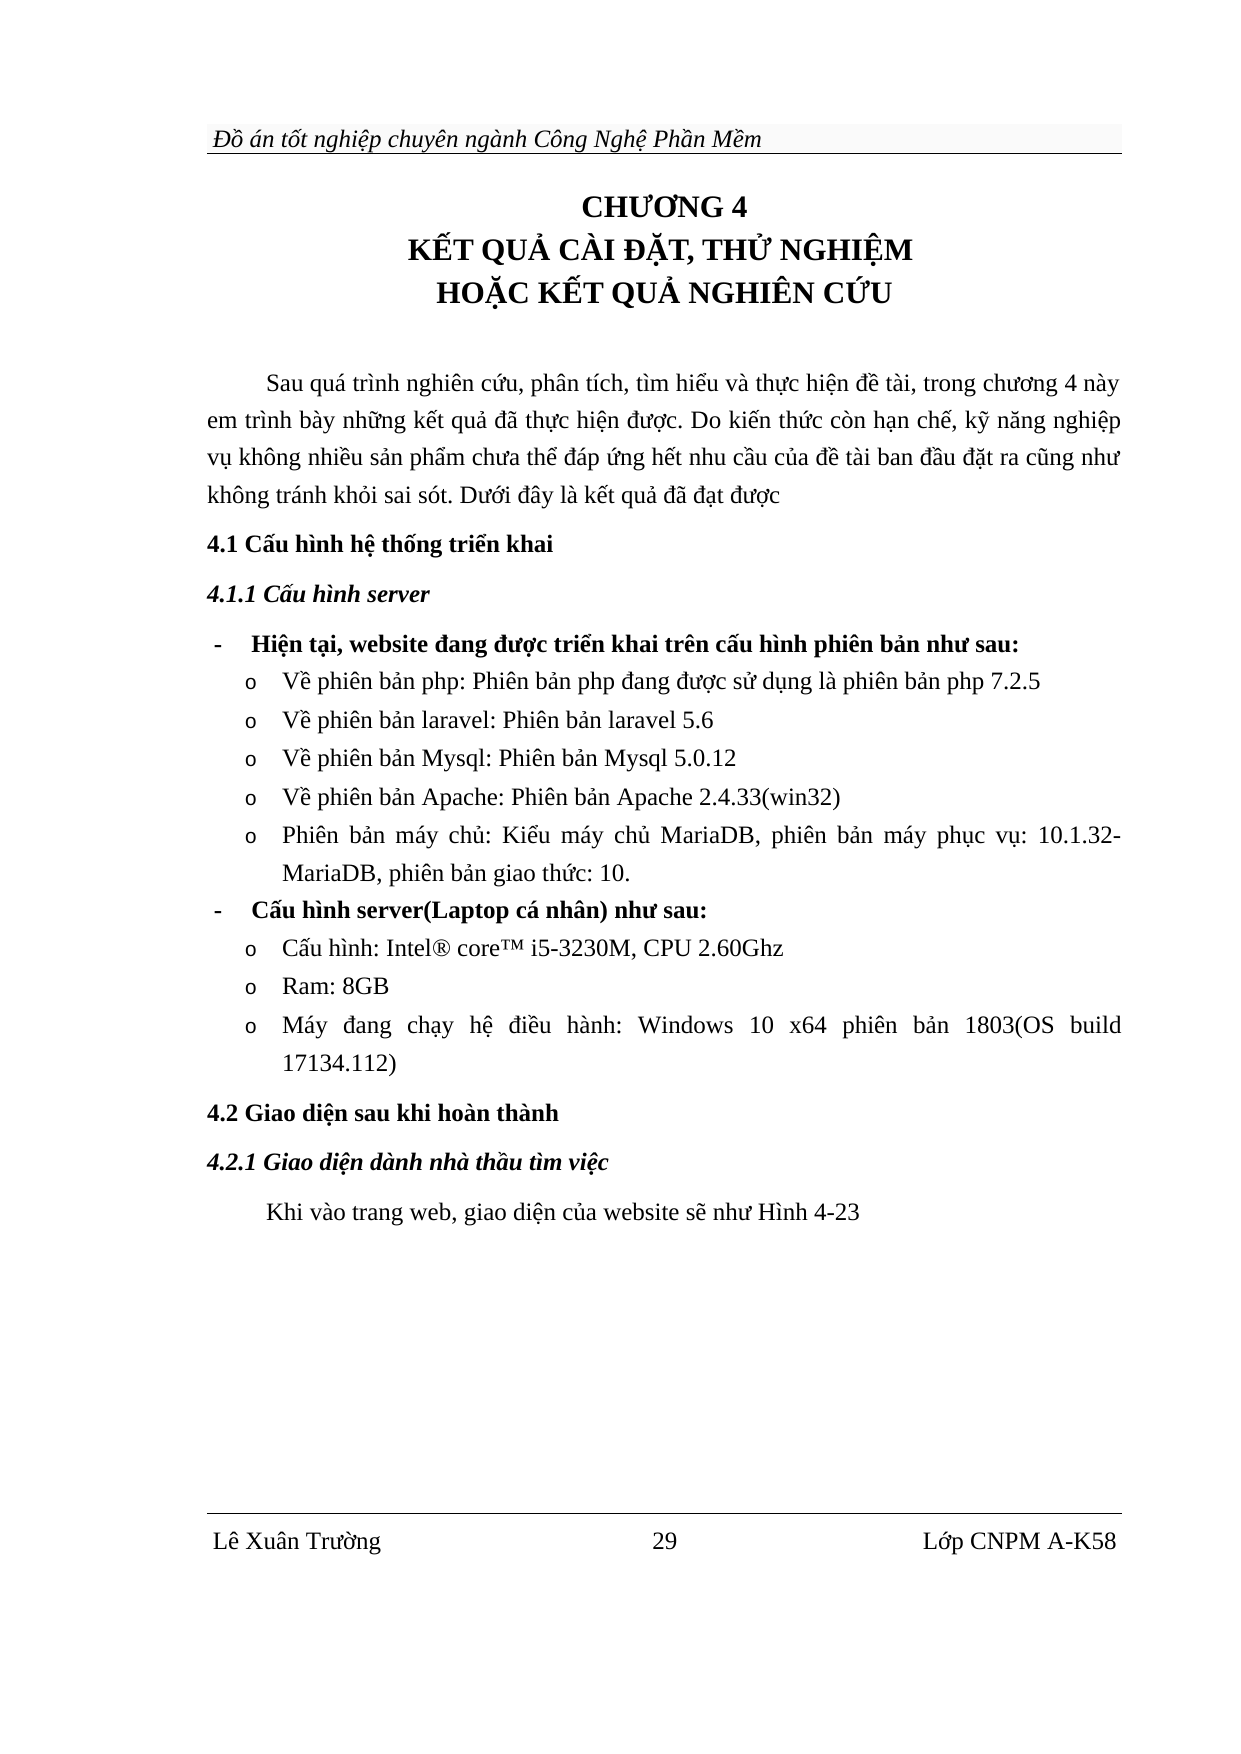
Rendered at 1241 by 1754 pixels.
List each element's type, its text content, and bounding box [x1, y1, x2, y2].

text Sau quá trình nghiên cứu, phân tích, tìm hiểu và thực hiện đề tài, trong chương 4 này em trình bày những kết quả đã thực hiện được. Do kiến thức còn hạn chế, kỹ năng nghiệp vụ không nhiều sản phẩm chưa thể đáp ứng hết nhu cầu của đề tài ban đầu đặt ra cũng như không tránh khỏi sai sót. Dưới đây là kết quả đã đạt được [207, 368, 1122, 508]
subtitle Cấu hình server [207, 579, 1122, 608]
list Ram: 8GB [244, 971, 1122, 1001]
subtitle Cấu hình hệ thống triển khai [207, 529, 1122, 558]
subtitle Giao diện sau khi hoàn thành [207, 1098, 1122, 1126]
list Máy đang chạy hệ điều hành: Windows 10 x64 phiên bản 1803(OS build 17134.112) [244, 1010, 1122, 1077]
subtitle Giao diện dành nhà thầu tìm việc [207, 1147, 1122, 1176]
subtitle KẾT QUẢ CÀI ĐẶT, THỬ NGHIỆM HOẶC KẾT QUẢ NGHIÊN CỨU [207, 188, 1122, 311]
list Cấu hình server(Laptop cá nhân) như sau: [214, 896, 1122, 924]
list Phiên bản máy chủ: Kiểu máy chủ MariaDB, phiên bản máy phục vụ: 10.1.32-MariaDB, phiên bản giao thức: 10. [244, 820, 1122, 887]
list Về phiên bản laravel: Phiên bản laravel 5.6 [244, 705, 1122, 734]
list Cấu hình: Intel® core™ i5-3230M, CPU 2.60Ghz [244, 933, 1122, 962]
list Về phiên bản Mysql: Phiên bản Mysql 5.0.12 [244, 743, 1122, 773]
list Hiện tại, website đang được triển khai trên cấu hình phiên bản như sau: [214, 629, 1122, 658]
list Về phiên bản php: Phiên bản php đang được sử dụng là phiên bản php 7.2.5 [244, 666, 1122, 696]
list Về phiên bản Apache: Phiên bản Apache 2.4.33(win32) [244, 782, 1122, 811]
